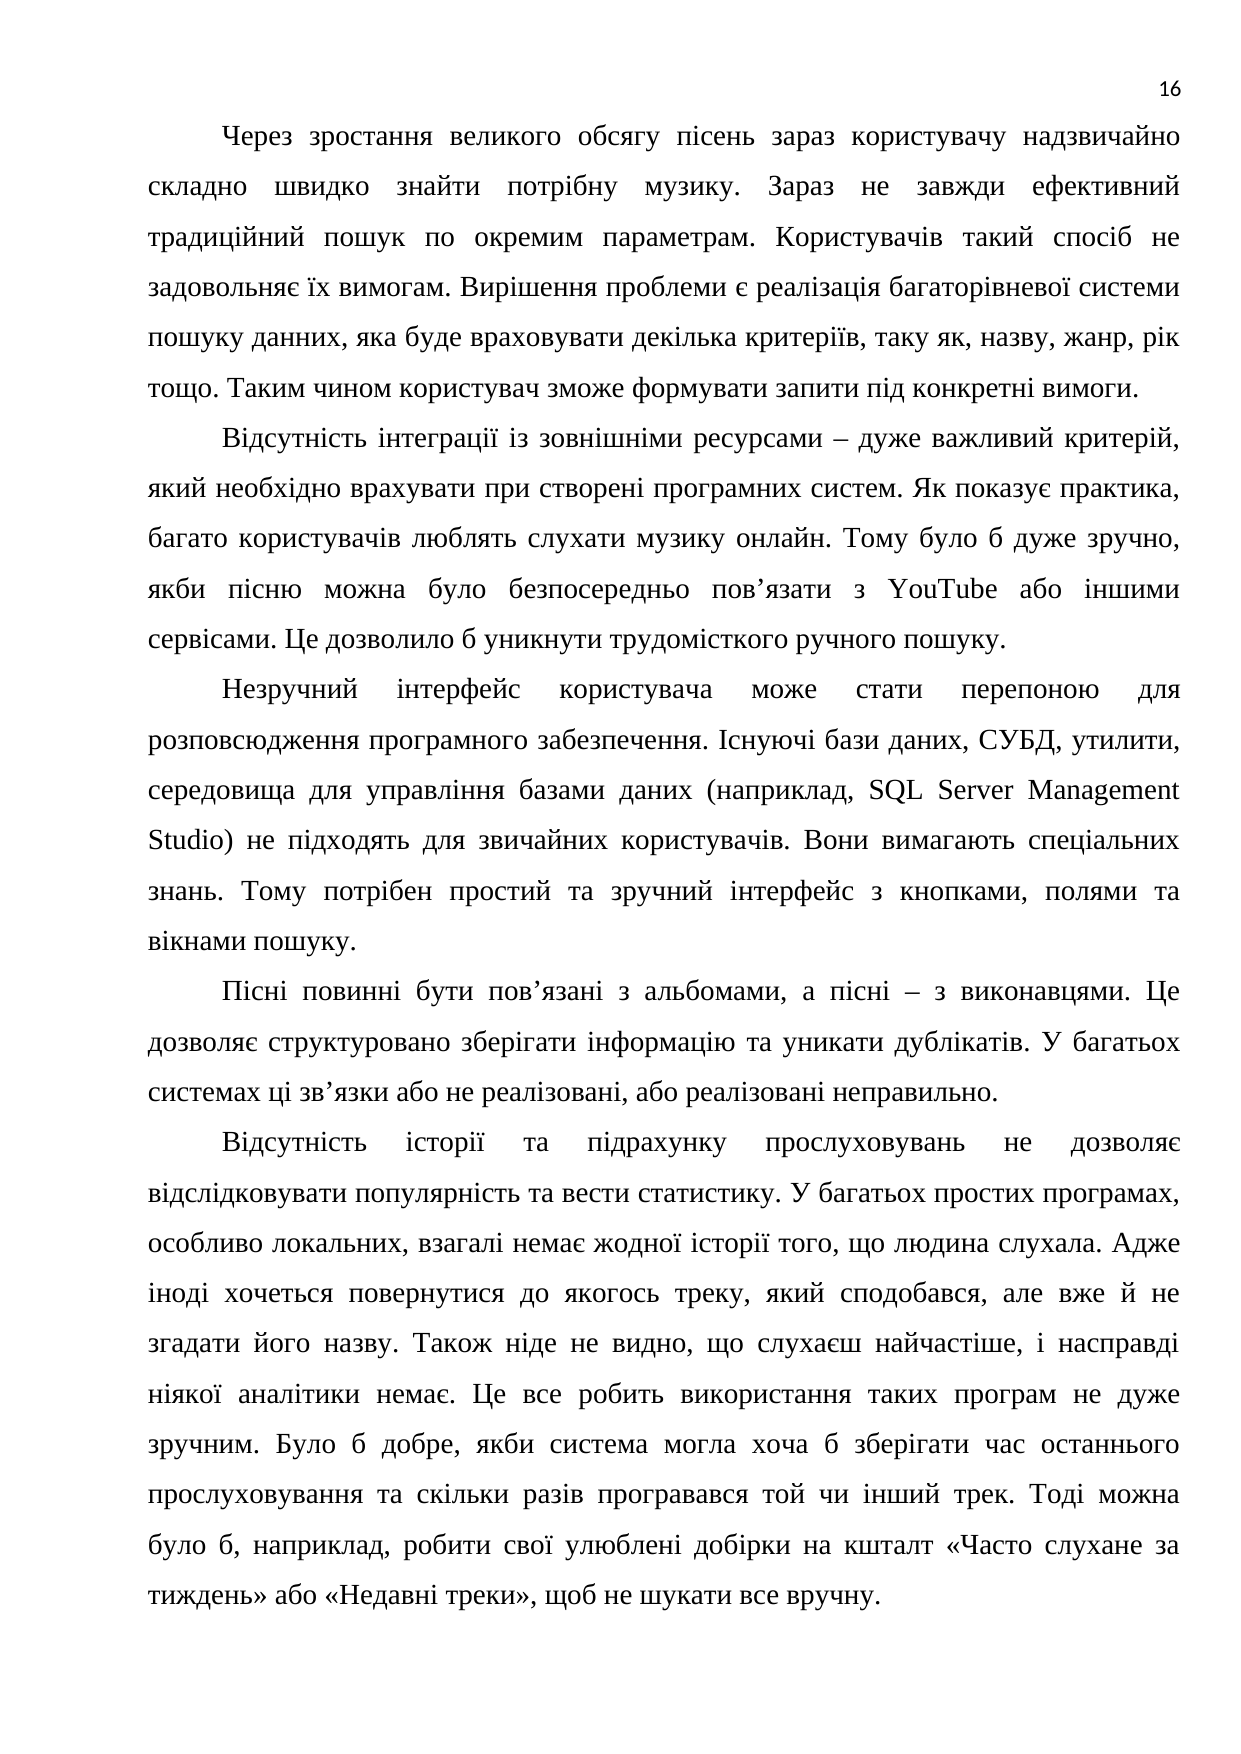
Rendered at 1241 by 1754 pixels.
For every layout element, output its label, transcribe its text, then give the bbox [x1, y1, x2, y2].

text Пісні повинні бути пов’язані з альбомами, а пісні – з виконавцями. Це дозволяє структуровано зберігати інформацію та уникати дублікатів. У багатьох системах ці зв’язки або не реалізовані, або реалізовані неправильно. [148, 973, 1181, 1108]
text Відсутність історії та підрахунку прослуховувань не дозволяє відслідковувати популярність та вести статистику. У багатьох простих програмах, особливо локальних, взагалі немає жодної історії того, що людина слухала. Адже іноді хочеться повернутися до якогось треку, який сподобався, але вже й не згадати його назву. Також ніде не видно, що слухаєш найчастіше, і насправді ніякої аналітики немає. Це все робить використання таких програм не дуже зручним. Було б добре, якби система могла хоча б зберігати час останнього прослуховування та скільки разів програвався той чи інший трек. Тоді можна було б, наприклад, робити свої улюблені добірки на кшталт «Часто слухане за тиждень» або «Недавні треки», щоб не шукати все вручну. [148, 1124, 1181, 1611]
text Через зростання великого обсягу пісень зараз користувачу надзвичайно складно швидко знайти потрібну музику. Зараз не завжди ефективний традиційний пошук по окремим параметрам. Користувачів такий спосіб не задовольняє їх вимогам. Вирішення проблеми є реалізація багаторівневої системи пошуку данних, яка буде враховувати декілька критеріїв, таку як, назву, жанр, рік тощо. Таким чином користувач зможе формувати запити під конкретні вимоги. [148, 118, 1181, 403]
text Незручний інтерфейс користувача може стати перепоною для розповсюдження програмного забезпечення. Існуючі бази даних, СУБД, утилити, середовища для управління базами даних (наприклад, SQL Server Management Studio) не підходять для звичайних користувачів. Вони вимагають спеціальних знань. Тому потрібен простий та зручний інтерфейс з кнопками, полями та вікнами пошуку. [148, 672, 1181, 957]
text Відсутність інтеграції із зовнішніми ресурсами – дуже важливий критерій, який необхідно врахувати при створені програмних систем. Як показує практика, багато користувачів люблять слухати музику онлайн. Тому було б дуже зручно, якби пісню можна було безпосередньо пов’язати з YouTube або іншими сервісами. Це дозволило б уникнути трудомісткого ручного пошуку. [148, 420, 1181, 655]
